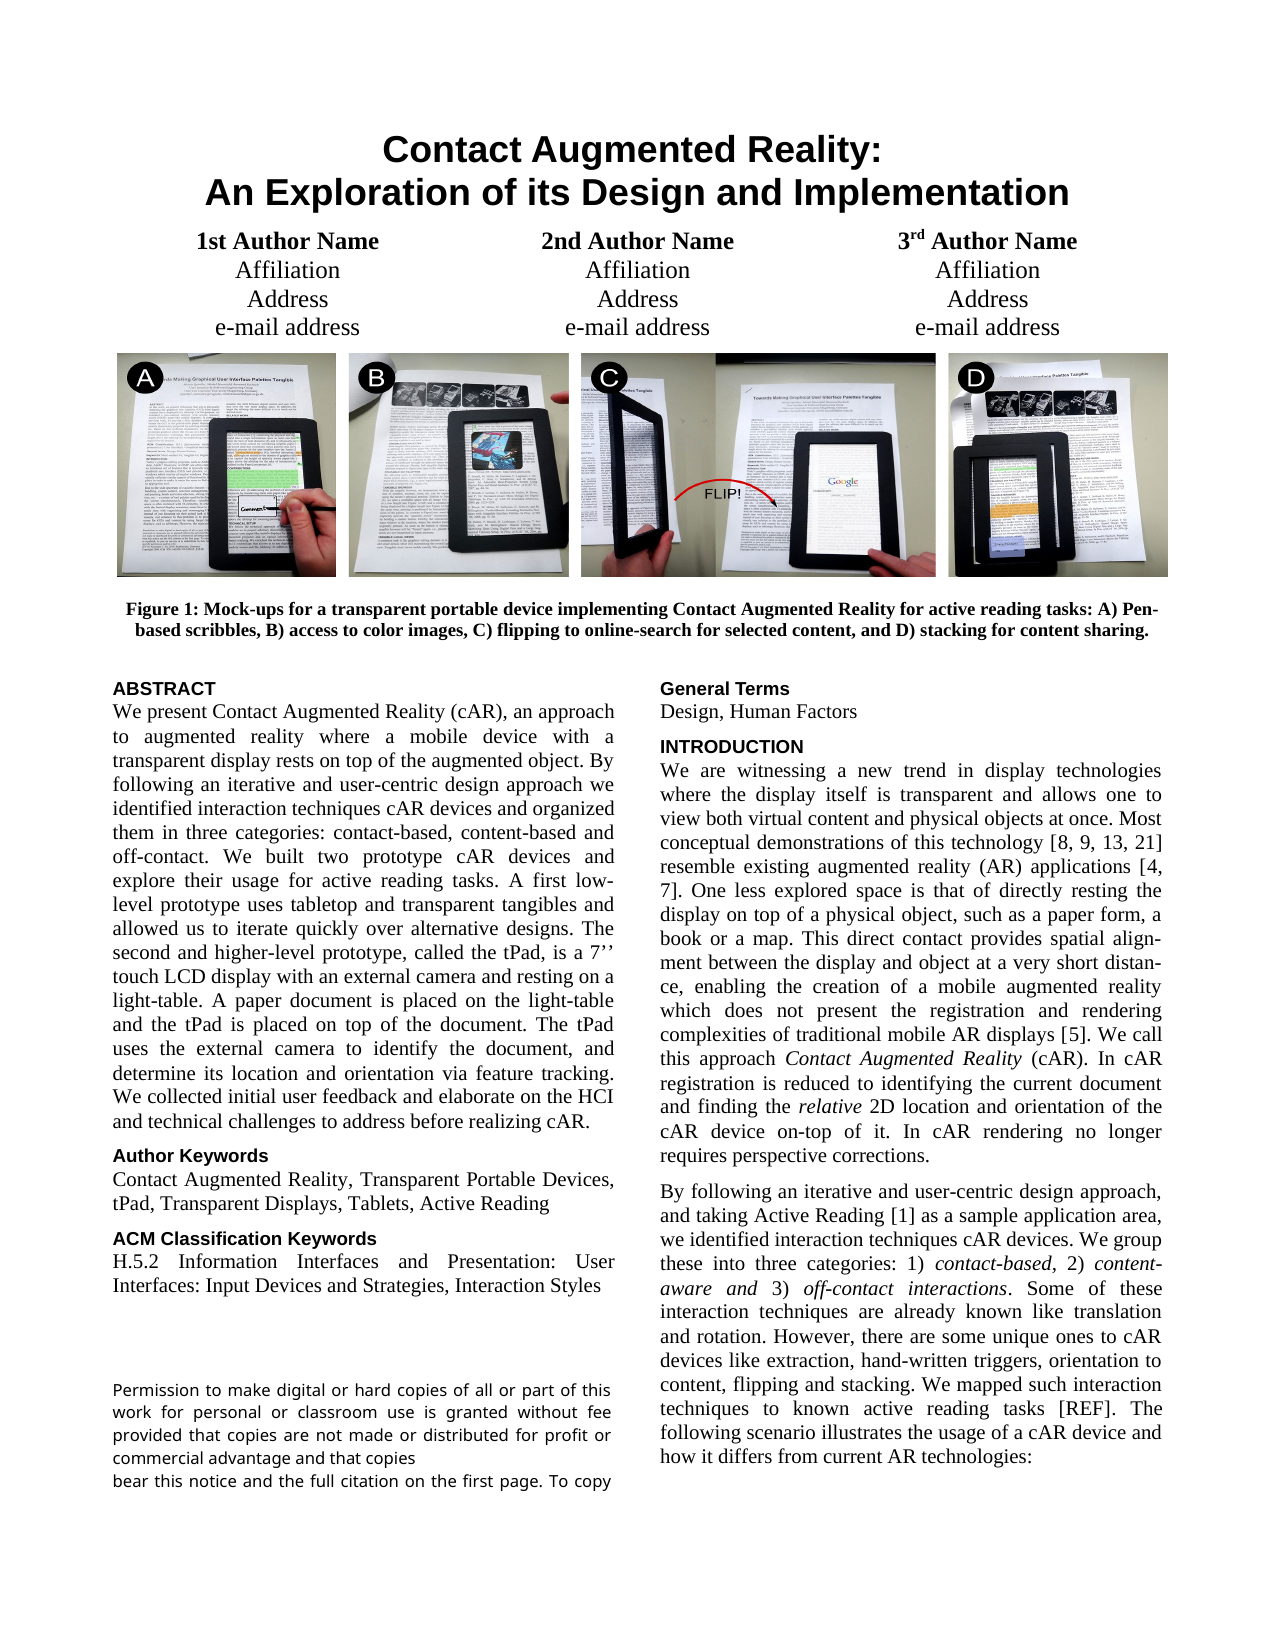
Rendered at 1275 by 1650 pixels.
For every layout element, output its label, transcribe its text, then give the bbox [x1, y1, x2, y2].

table_header 1st Author Name Affiliation Address e-mail address [113, 226, 462, 341]
subtitle INTRODUCTION [660, 736, 1162, 758]
text We are witnessing a new trend in display technologies where the display itself is transparent and allows one to view both virtual content and physical objects at once. Most conceptual demonstrations of this technology [8, 9, 13, 21] resemble existing augmented reality (AR) applications [4, 7]. One less explored space is that of directly resting the display on top of a physical object, such as a paper form, a book or a map. This direct contact provides spatial align-ment between the display and object at a very short distan-ce, enabling the creation of a mobile augmented reality which does not present the registration and rendering complexities of traditional mobile AR displays [5]. We call this approach Contact Augmented Reality (cAR). In cAR registration is reduced to identifying the current document and finding the relative 2D location and orientation of the cAR device on-top of it. In cAR rendering no longer requires perspective corrections. [660, 758, 1162, 1167]
title Contact Augmented Reality: An Exploration of its Design and Implementation [112, 127, 1162, 214]
text Design, Human Factors [660, 699, 1162, 723]
subtitle ACM Classification Keywords [112, 1227, 615, 1249]
subtitle General Terms [660, 678, 1162, 699]
text Contact Augmented Reality, Transparent Portable Devices, tPad, Transparent Displays, Tablets, Active Reading [112, 1167, 615, 1215]
subtitle Author Keywords [112, 1145, 615, 1167]
table_header 2nd Author Name Affiliation Address e-mail address [463, 226, 812, 341]
subtitle ABSTRACT [112, 678, 615, 699]
text By following an iterative and user-centric design approach, and taking Active Reading [1] as a sample application area, we identified interaction techniques cAR devices. We group these into three categories: 1) contact-based, 2) content-aware and 3) off-contact interactions. Some of these interaction techniques are already known like translation and rotation. However, there are some unique ones to cAR devices like extraction, hand-written triggers, orientation to content, flipping and stacking. We mapped such interaction techniques to known active reading tasks [REF]. The following scenario illustrates the usage of a cAR device and how it differs from current AR technologies: [660, 1179, 1162, 1468]
text We present Contact Augmented Reality (cAR), an approach to augmented reality where a mobile device with a transparent display rests on top of the augmented object. By following an iterative and user-centric design approach we identified interaction techniques cAR devices and organized them in three categories: contact-based, content-based and off-contact. We built two prototype cAR devices and explore their usage for active reading tasks. A first low-level prototype uses tabletop and transparent tangibles and allowed us to iterate quickly over alternative designs. The second and higher-level prototype, called the tPad, is a 7’’ touch LCD display with an external camera and resting on a light-table. A paper document is placed on the light-table and the tPad is placed on top of the document. The tPad uses the external camera to identify the document, and determine its location and orientation via feature tracking. We collected initial user feedback and elaborate on the HCI and technical challenges to address before realizing cAR. [112, 699, 615, 1133]
picture [117, 353, 1168, 577]
text H.5.2 Information Interfaces and Presentation: User Interfaces: Input Devices and Strategies, Interaction Styles [112, 1249, 615, 1297]
table_header 3rd Author Name Affiliation Address e-mail address [813, 226, 1162, 341]
